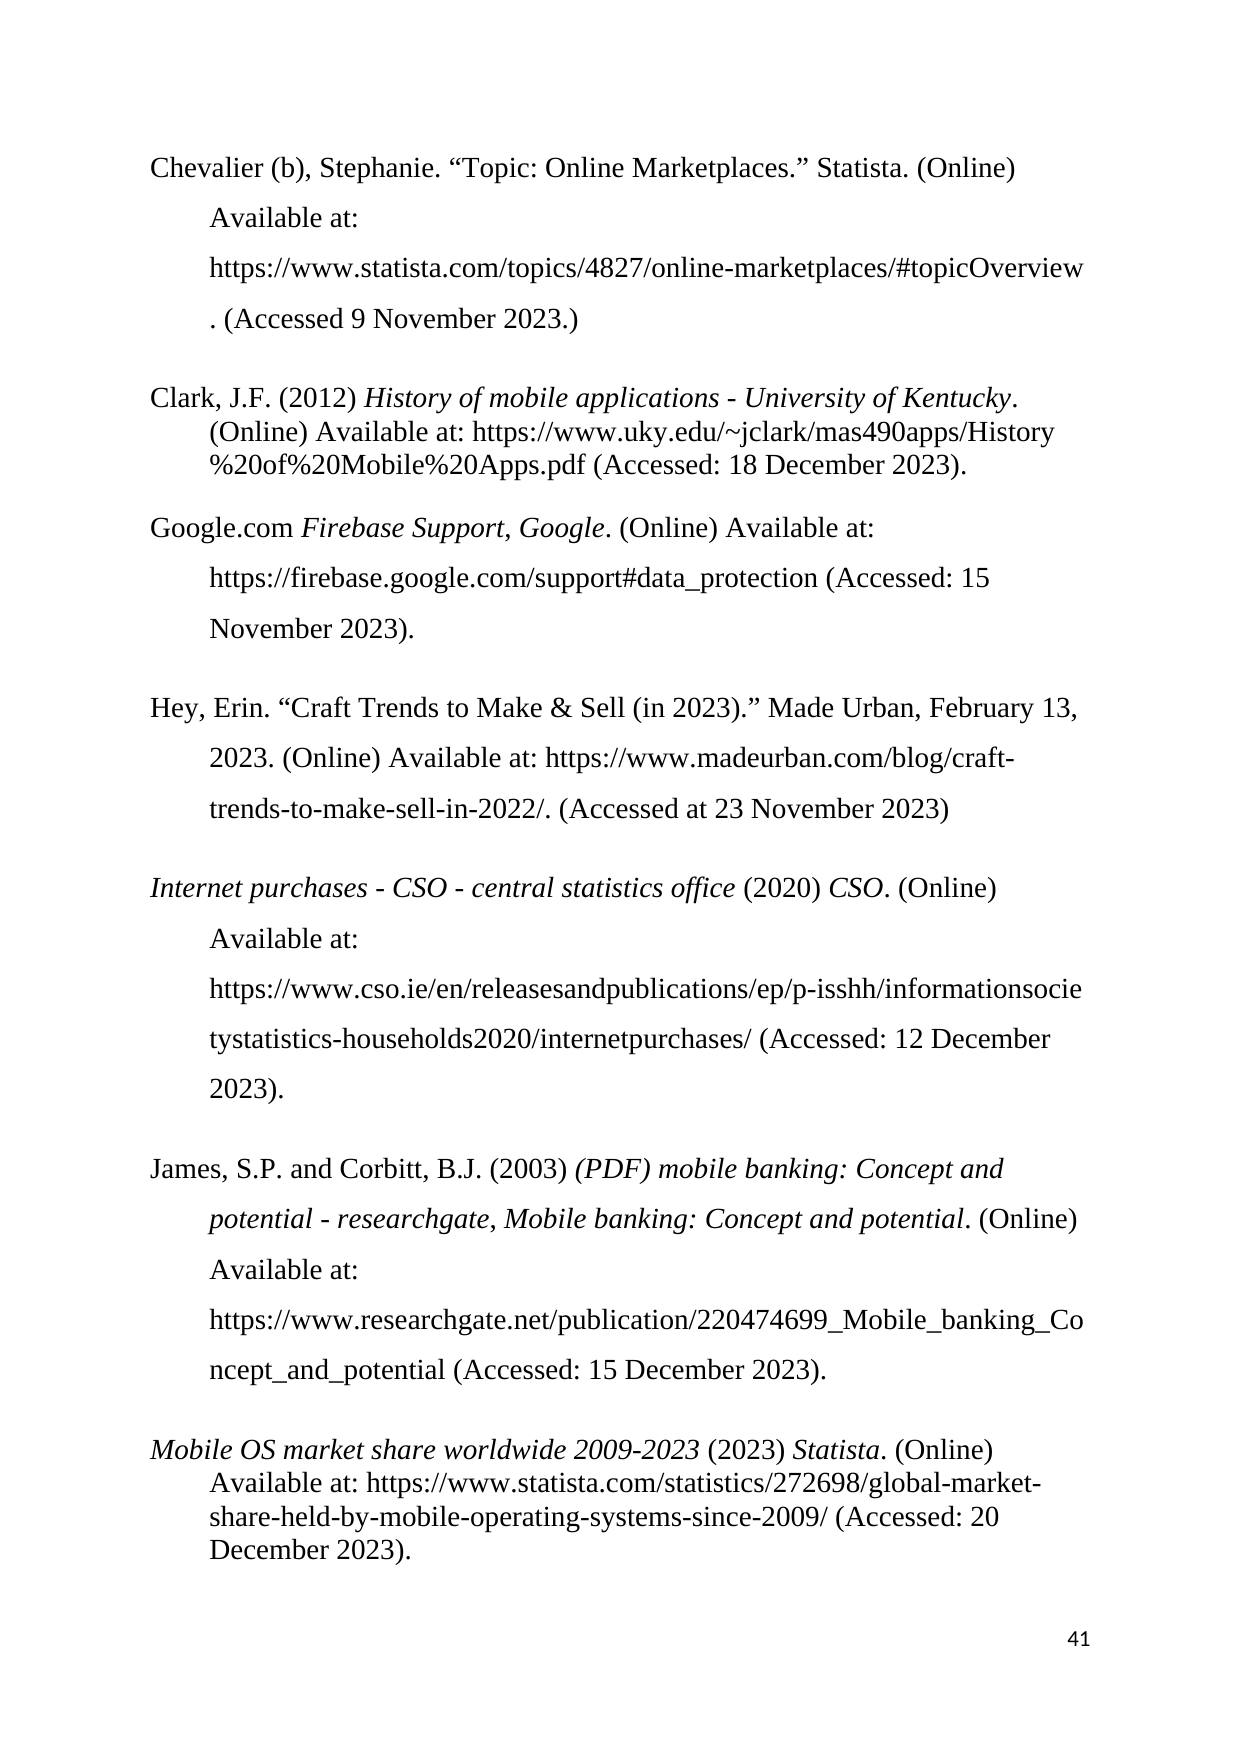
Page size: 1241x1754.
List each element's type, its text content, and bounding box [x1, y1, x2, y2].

text Mobile OS market share worldwide 2009-2023 (2023) Statista. (Online) Available at: https://www.statista.com/statistics/272698/global-market-share-held-by-mobile-operating-systems-since-2009/ (Accessed: 20 December 2023). [150, 1432, 1090, 1566]
text Internet purchases - CSO - central statistics office (2020) CSO. (Online) Available at: https://www.cso.ie/en/releasesandpublications/ep/p-isshh/informationsocietystatistics-households2020/internetpurchases/ (Accessed: 12 December 2023). [150, 870, 1090, 1105]
text Google.com Firebase Support, Google. (Online) Available at: https://firebase.google.com/support#data_protection (Accessed: 15 November 2023). [150, 510, 1090, 644]
text Hey, Erin. “Craft Trends to Make & Sell (in 2023).” Made Urban, February 13, 2023. (Online) Available at: https://www.madeurban.com/blog/craft-trends-to-make-sell-in-2022/. (Accessed at 23 November 2023) [150, 690, 1090, 824]
text James, S.P. and Corbitt, B.J. (2003) (PDF) mobile banking: Concept and potential - researchgate, Mobile banking: Concept and potential. (Online) Available at: https://www.researchgate.net/publication/220474699_Mobile_banking_Concept_and_potential (Accessed: 15 December 2023). [150, 1151, 1090, 1386]
text Clark, J.F. (2012) History of mobile applications - University of Kentucky. (Online) Available at: https://www.uky.edu/~jclark/mas490apps/History%20of%20Mobile%20Apps.pdf (Accessed: 18 December 2023). [150, 380, 1090, 481]
text Chevalier (b), Stephanie. “Topic: Online Marketplaces.” Statista. (Online) Available at: https://www.statista.com/topics/4827/online-marketplaces/#topicOverview. (Accessed 9 November 2023.) [150, 150, 1090, 334]
